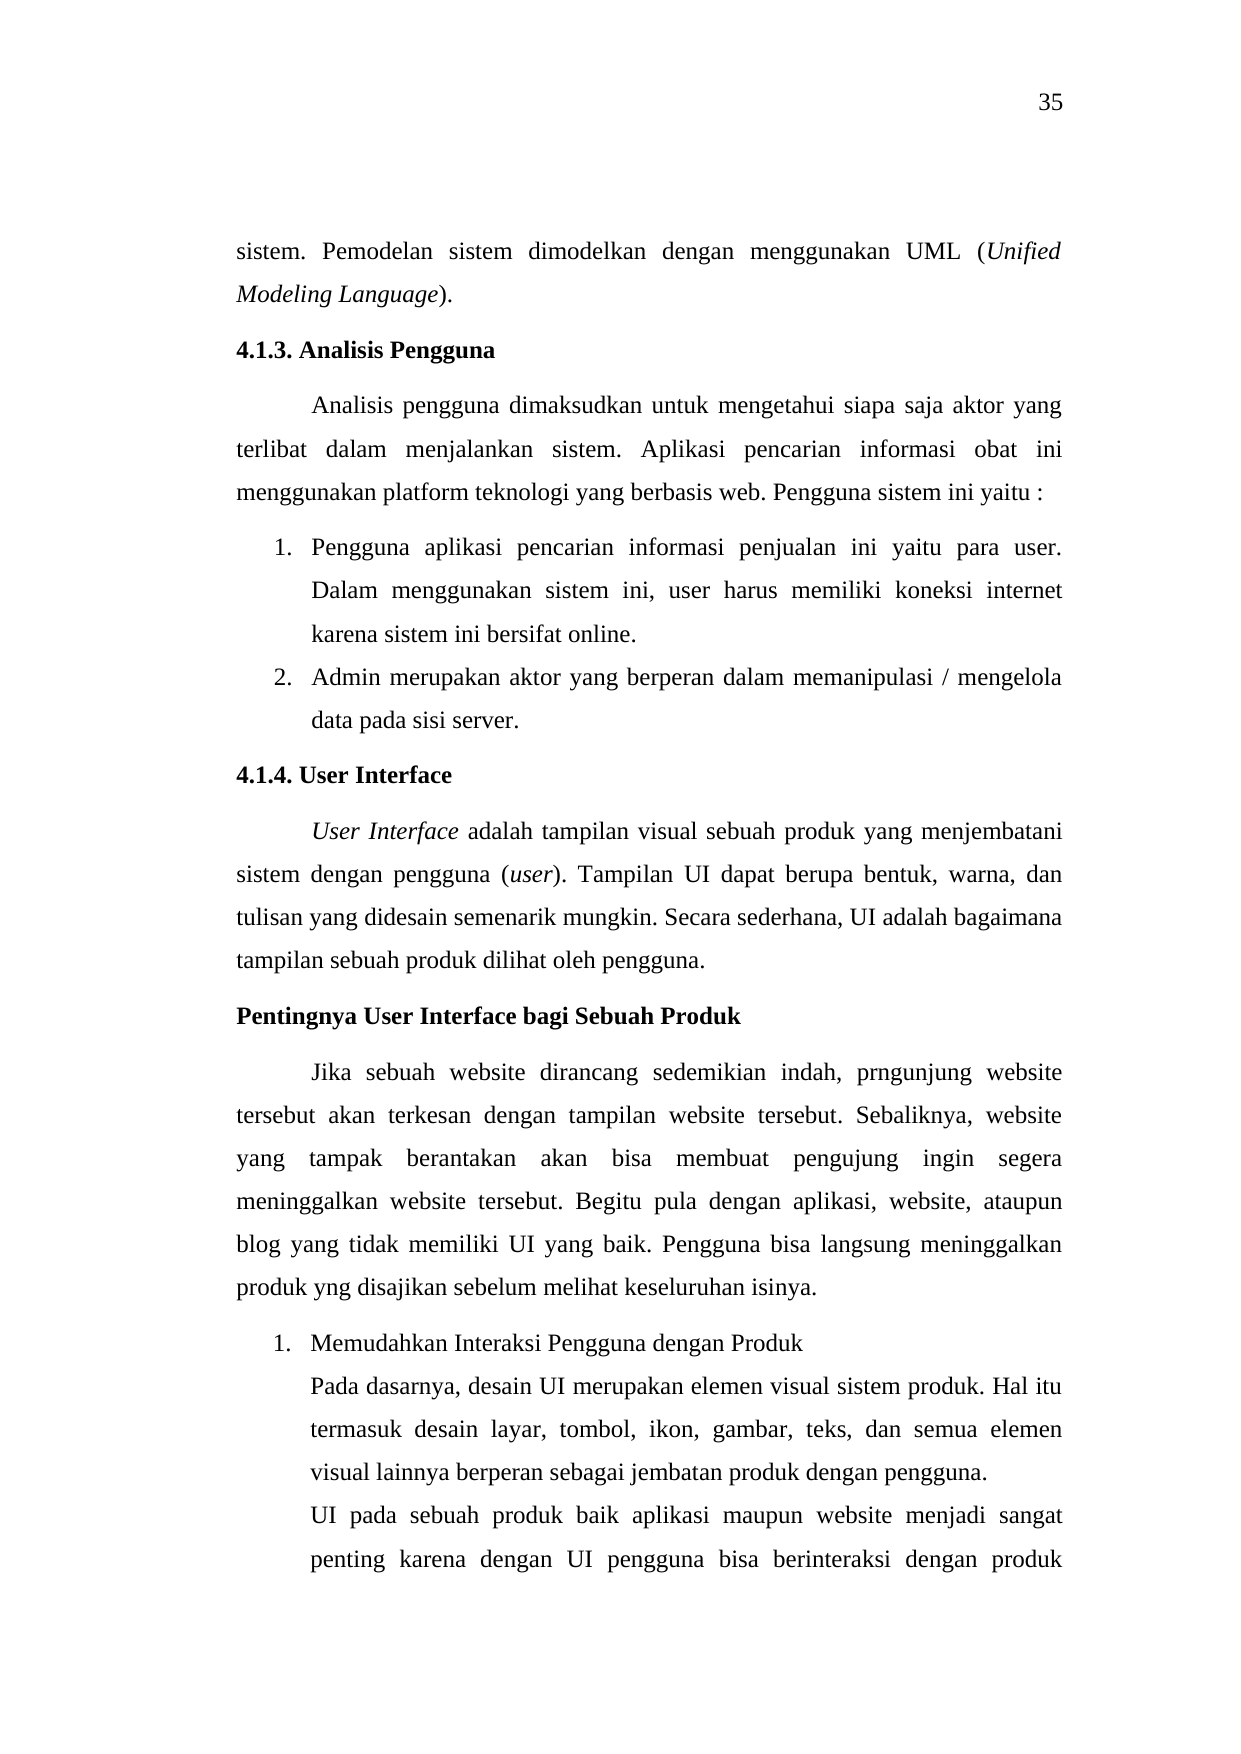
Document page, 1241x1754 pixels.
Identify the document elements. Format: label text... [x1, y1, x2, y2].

text 4.1.3. Analisis Pengguna [236, 335, 1063, 364]
list Pada dasarnya, desain UI merupakan elemen visual sistem produk. Hal itu termasuk desain layar, tombol, ikon, gambar, teks, dan semua elemen visual lainnya berperan sebagai jembatan produk dengan pengguna. [310, 1371, 1063, 1486]
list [310, 1501, 1063, 1572]
list Memudahkan Interaksi Pengguna dengan Produk [273, 1328, 1063, 1357]
text Pentingnya User Interface bagi Sebuah Produk [236, 1001, 1063, 1030]
list Admin merupakan aktor yang berperan dalam memanipulasi / mengelola data pada sisi server. [274, 662, 1063, 734]
text 4.1.4. User Interface [236, 761, 1063, 789]
text Jika sebuah website dirancang sedemikian indah, prngunjung website tersebut akan terkesan dengan tampilan website tersebut. Sebaliknya, website yang tampak berantakan akan bisa membuat pengujung ingin segera meninggalkan website tersebut. Begitu pula dengan aplikasi, website, ataupun blog yang tidak memiliki UI yang baik. Pengguna bisa langsung meninggalkan produk yng disajikan sebelum melihat keseluruhan isinya. [236, 1057, 1063, 1301]
text User Interface adalah tampilan visual sebuah produk yang menjembatani sistem dengan pengguna (user). Tampilan UI dapat berupa bentuk, warna, dan tulisan yang didesain semenarik mungkin. Secara sederhana, UI adalah bagaimana tampilan sebuah produk dilihat oleh pengguna. [236, 816, 1063, 974]
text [236, 236, 1063, 308]
list Pengguna aplikasi pencarian informasi penjualan ini yaitu para user. Dalam menggunakan sistem ini, user harus memiliki koneksi internet karena sistem ini bersifat online. [274, 532, 1063, 647]
text Analisis pengguna dimaksudkan untuk mengetahui siapa saja aktor yang terlibat dalam menjalankan sistem. Aplikasi pencarian informasi obat ini menggunakan platform teknologi yang berbasis web. Pengguna sistem ini yaitu : [236, 391, 1063, 506]
